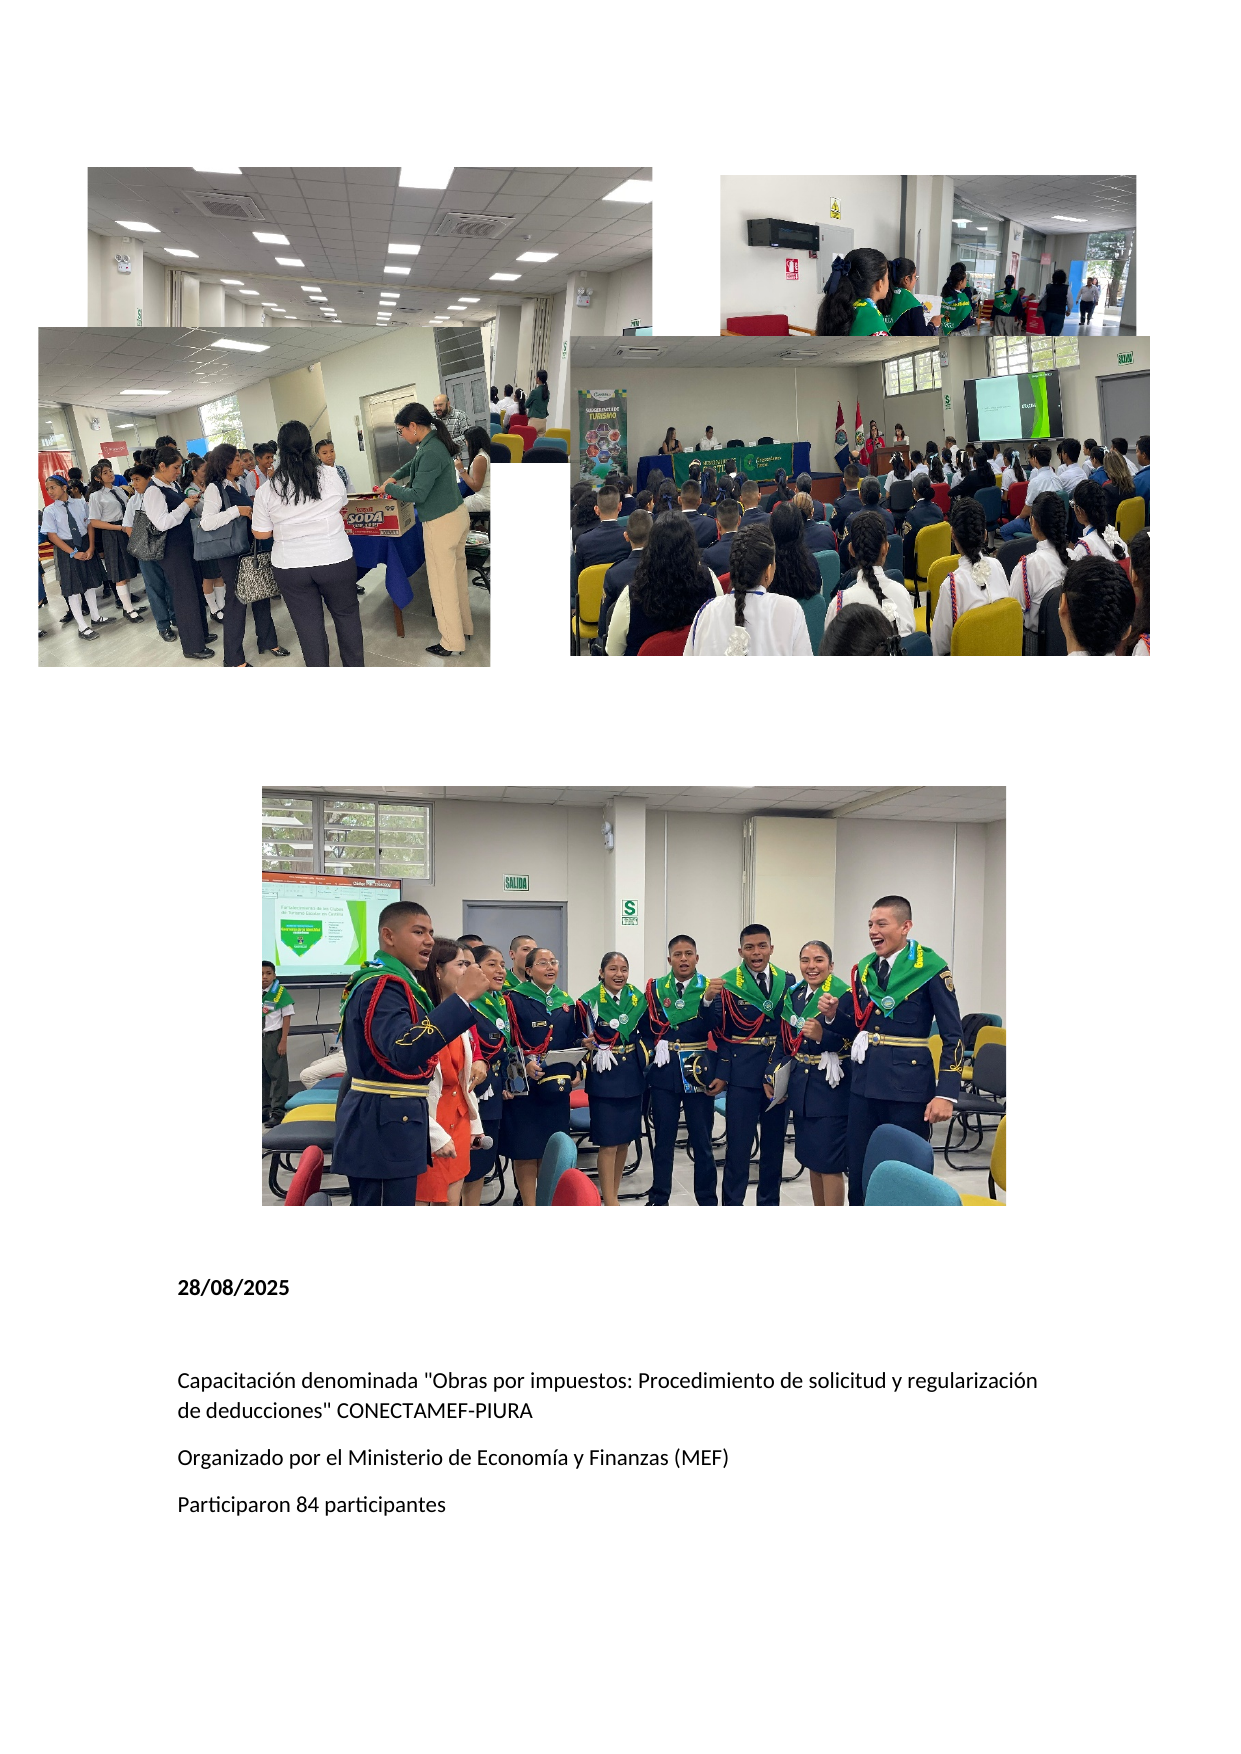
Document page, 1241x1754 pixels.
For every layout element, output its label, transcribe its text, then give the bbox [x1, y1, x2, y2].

text Participaron 84 participantes [177, 1490, 1063, 1518]
picture [262, 786, 1007, 1206]
text 28/08/2025 [177, 1273, 1063, 1301]
text Capacitación denominada "Obras por impuestos: Procedimiento de solicitud y regularización de deducciones" CONECTAMEF-PIURA [177, 1366, 1063, 1424]
text Organizado por el Ministerio de Economía y Finanzas (MEF) [177, 1443, 1063, 1471]
picture [38, 167, 1150, 667]
